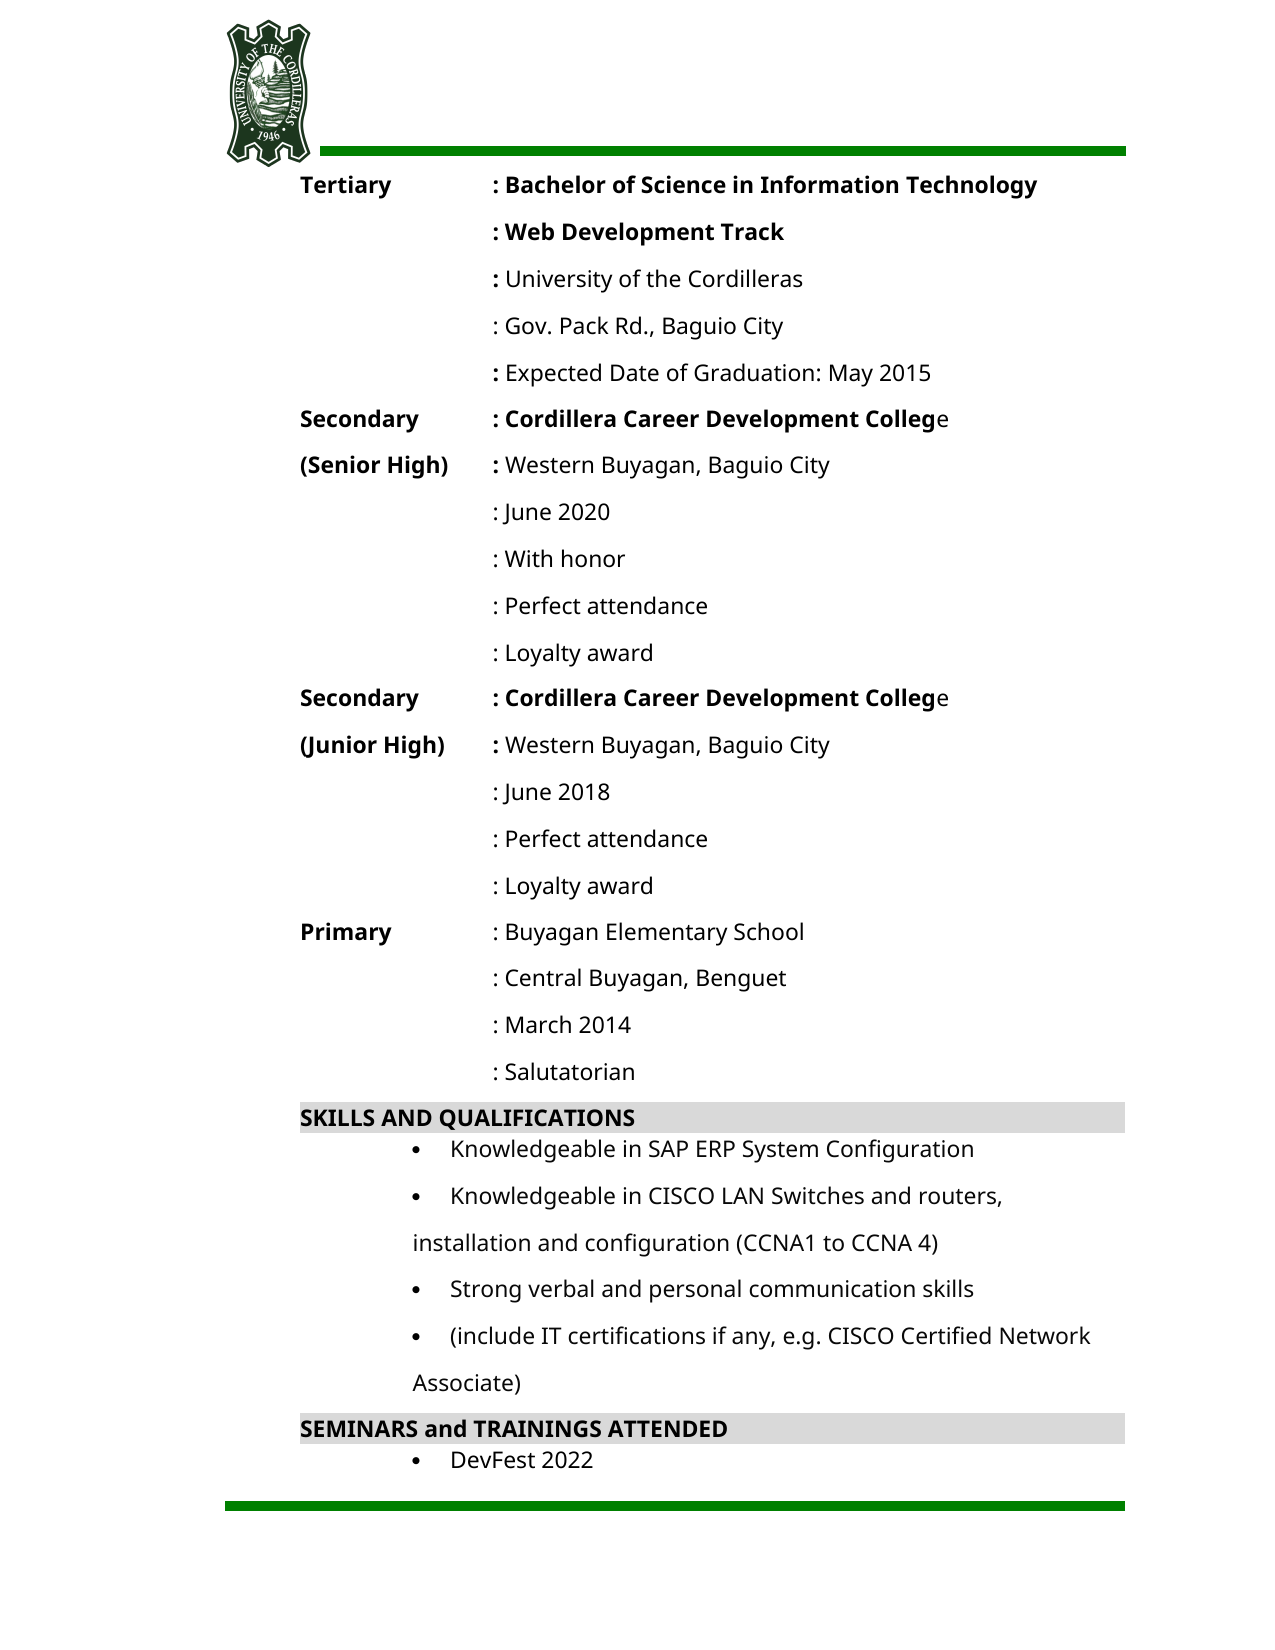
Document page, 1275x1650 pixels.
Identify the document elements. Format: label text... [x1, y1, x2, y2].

table_cell DevFest 2022 November 28, 2022 University of the Cordilleras FreeCodeCamp 2021 November 26, 2021 University of the Cordilleras [300, 1444, 1125, 1489]
table_cell SEMINARS and TRAININGS ATTENDED [300, 1413, 1125, 1444]
table_cell : Buyagan Elementary School : Central Buyagan, Benguet : March 2014 : Salutatorian [492, 915, 1125, 1102]
table_cell Secondary (Senior High) [300, 403, 492, 682]
table_cell Knowledgeable in SAP ERP System Configuration Knowledgeable in CISCO LAN Switches and routers, installation and configuration (CCNA1 to CCNA 4) Strong verbal and personal communication skills (include IT certifications if any, e.g. CISCO Certified Network Associate) [300, 1133, 1125, 1413]
table_cell Primary [300, 915, 492, 1102]
table_cell : Bachelor of Science in Information Technology : Web Development Track : University of the Cordilleras : Gov. Pack Rd., Baguio City : Expected Date of Graduation: May 2015 [492, 170, 1125, 402]
table_cell : Cordillera Career Development College : Western Buyagan, Baguio City : June 2020 : With honor : Perfect attendance : Loyalty award [492, 403, 1125, 682]
table_cell : Cordillera Career Development College : Western Buyagan, Baguio City : June 2018 : Perfect attendance : Loyalty award [492, 683, 1125, 915]
table_cell Secondary (Junior High) [300, 683, 492, 915]
picture [225, 19, 312, 170]
table_cell SKILLS AND QUALIFICATIONS [300, 1102, 1125, 1133]
table_cell Tertiary [300, 170, 492, 402]
